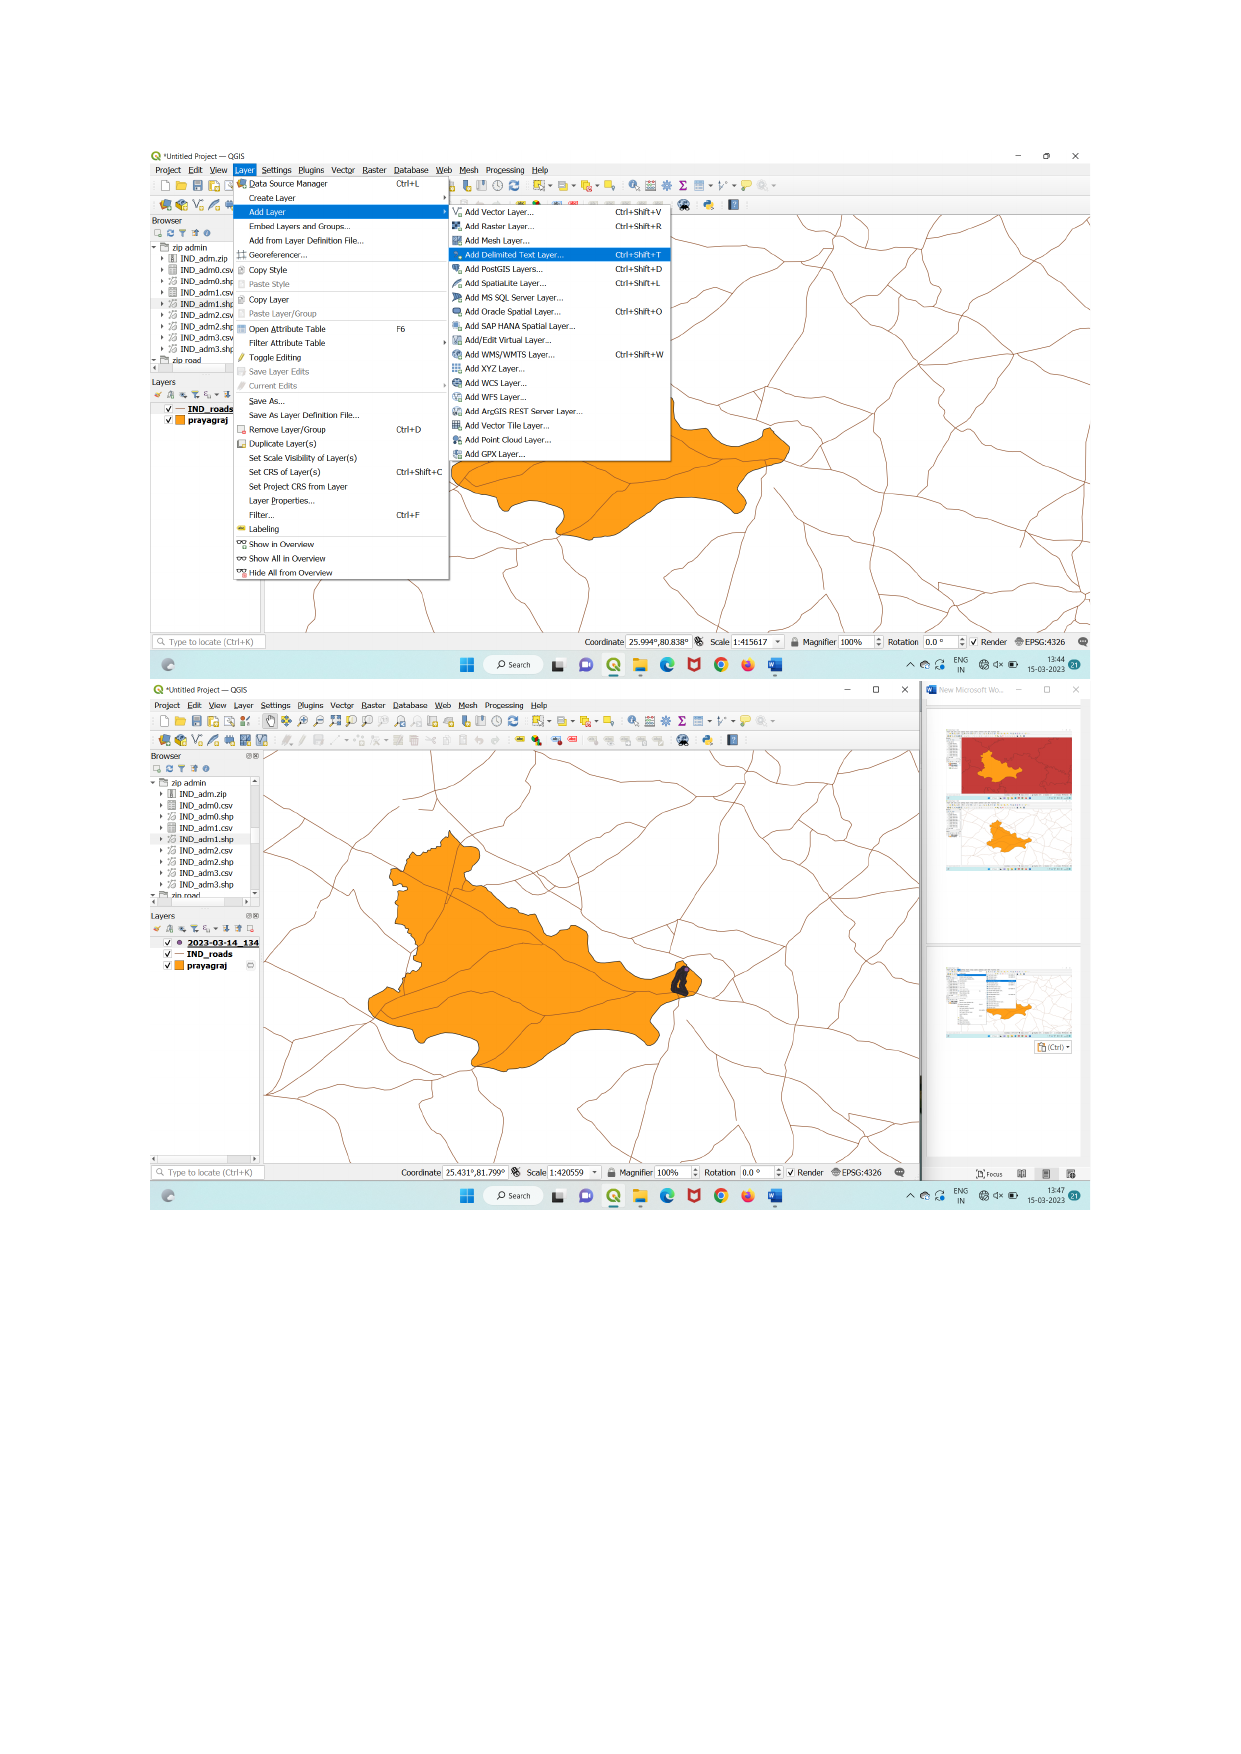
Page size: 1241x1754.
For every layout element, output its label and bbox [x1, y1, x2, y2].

picture [150, 150, 1091, 679]
picture [150, 681, 1091, 1210]
